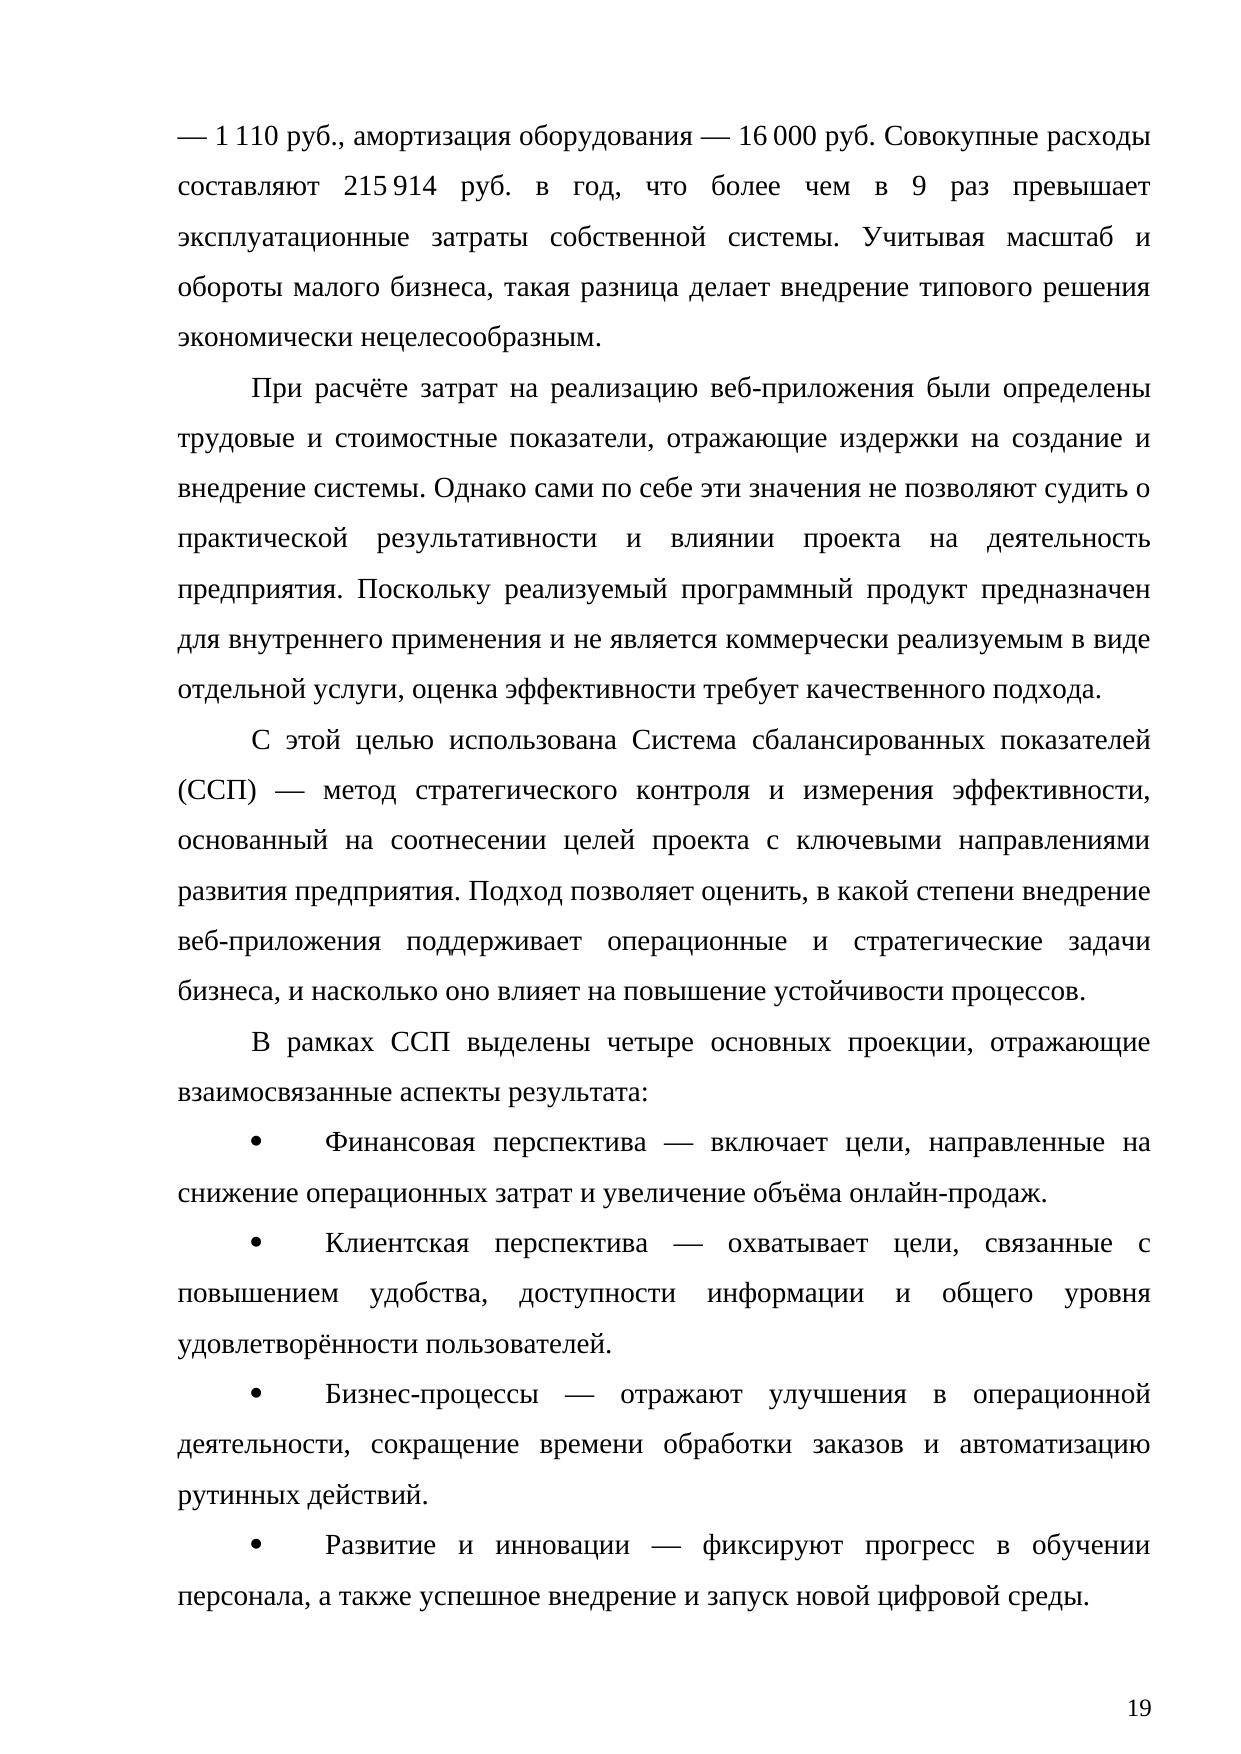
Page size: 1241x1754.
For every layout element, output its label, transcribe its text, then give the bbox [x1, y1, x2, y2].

list Бизнес-процессы — отражают улучшения в операционной деятельности, сокращение времени обработки заказов и автоматизацию рутинных действий. [177, 1376, 1152, 1510]
text При расчёте затрат на реализацию веб-приложения были определены трудовые и стоимостные показатели, отражающие издержки на создание и внедрение системы. Однако сами по себе эти значения не позволяют судить о практической результативности и влиянии проекта на деятельность предприятия. Поскольку реализуемый программный продукт предназначен для внутреннего применения и не является коммерчески реализуемым в виде отдельной услуги, оценка эффективности требует качественного подхода. [177, 370, 1152, 705]
text С этой целью использована Система сбалансированных показателей (ССП) — метод стратегического контроля и измерения эффективности, основанный на соотнесении целей проекта с ключевыми направлениями развития предприятия. Подход позволяет оценить, в какой степени внедрение веб-приложения поддерживает операционные и стратегические задачи бизнеса, и насколько оно влияет на повышение устойчивости процессов. [177, 722, 1152, 1007]
list Развитие и инновации — фиксируют прогресс в обучении персонала, а также успешное внедрение и запуск новой цифровой среды. [177, 1527, 1152, 1611]
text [177, 118, 1152, 353]
text В рамках ССП выделены четыре основных проекции, отражающие взаимосвязанные аспекты результата: [177, 1024, 1152, 1108]
list Финансовая перспектива — включает цели, направленные на снижение операционных затрат и увеличение объёма онлайн-продаж. [177, 1124, 1152, 1208]
list Клиентская перспектива — охватывает цели, связанные с повышением удобства, доступности информации и общего уровня удовлетворённости пользователей. [177, 1225, 1152, 1359]
